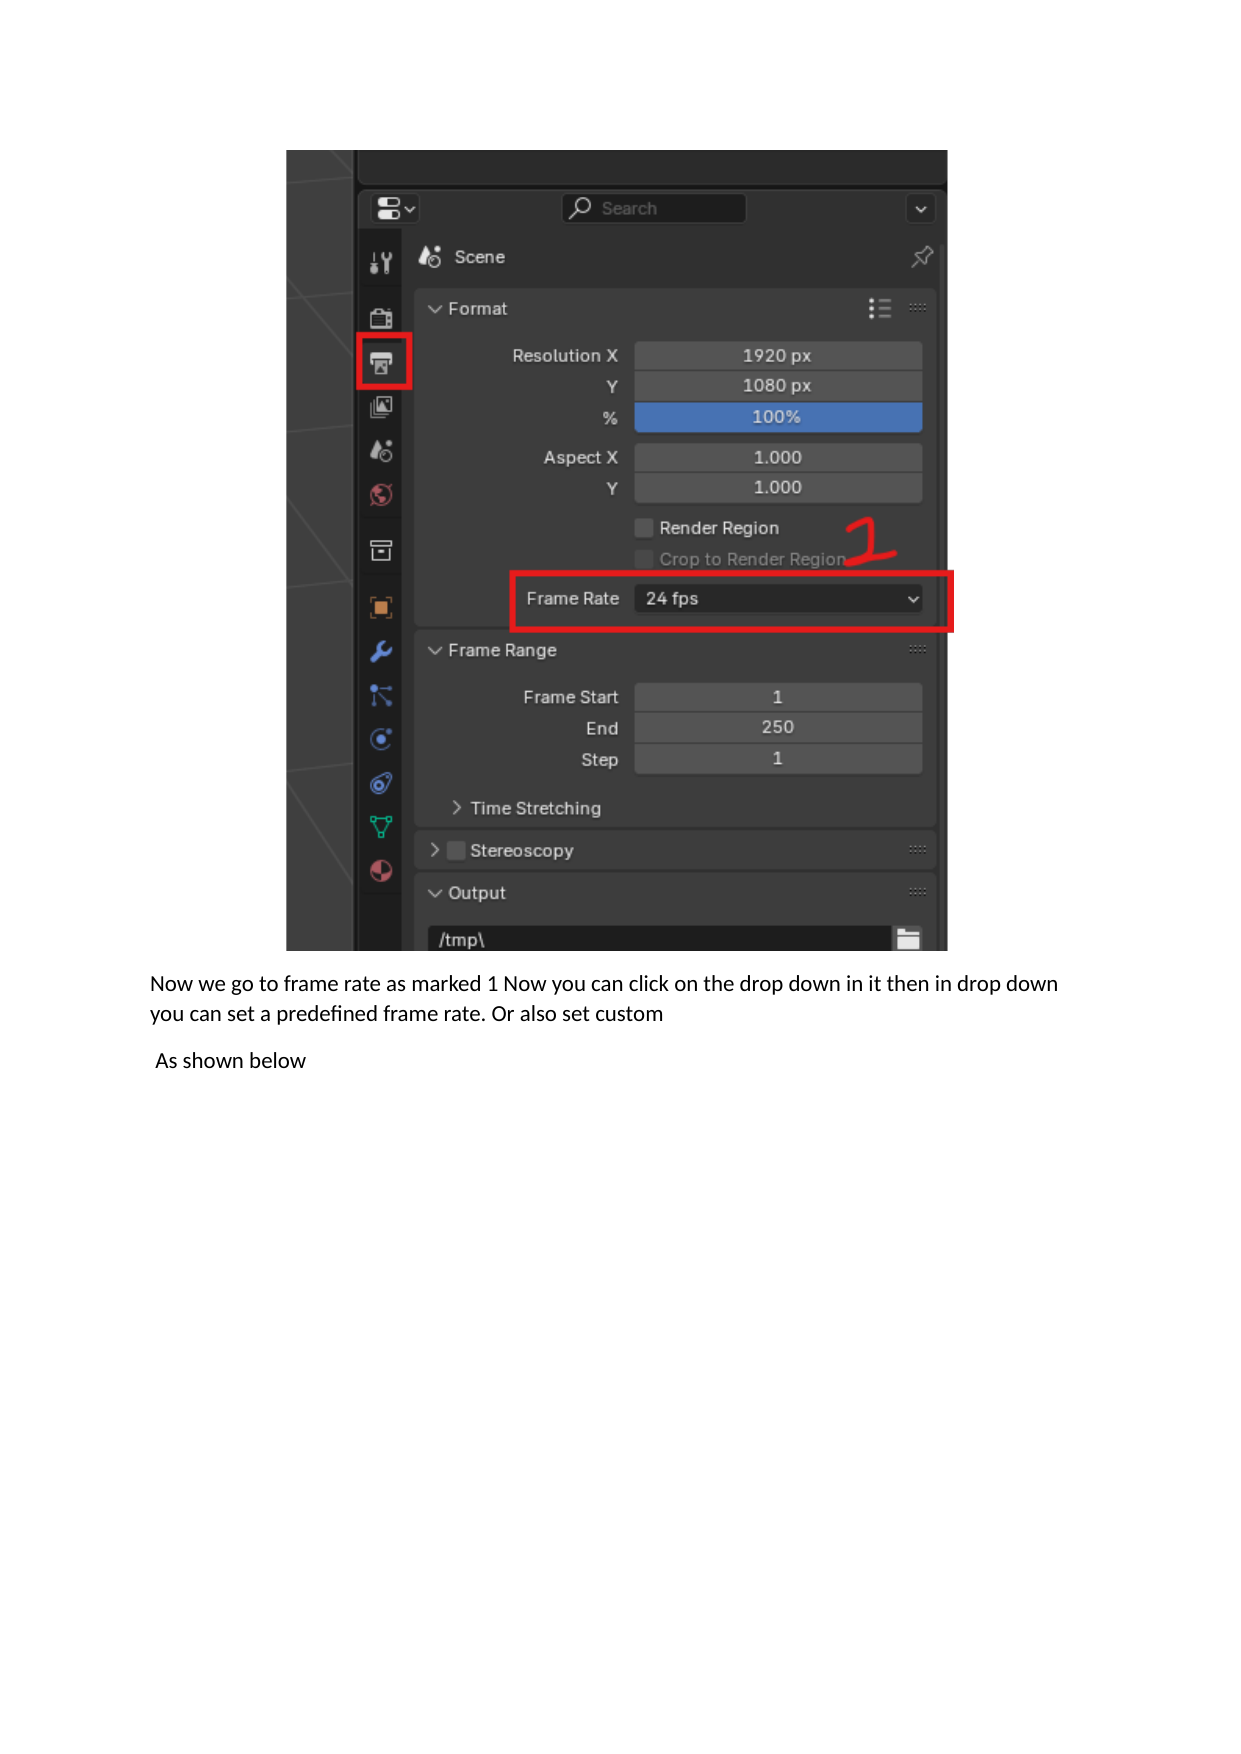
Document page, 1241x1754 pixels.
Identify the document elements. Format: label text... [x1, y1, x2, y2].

picture [286, 150, 954, 951]
text As shown below [150, 1046, 1090, 1074]
text Now we go to frame rate as marked 1 Now you can click on the drop down in it then in drop down you can set a predefined frame rate. Or also set custom [150, 969, 1090, 1027]
